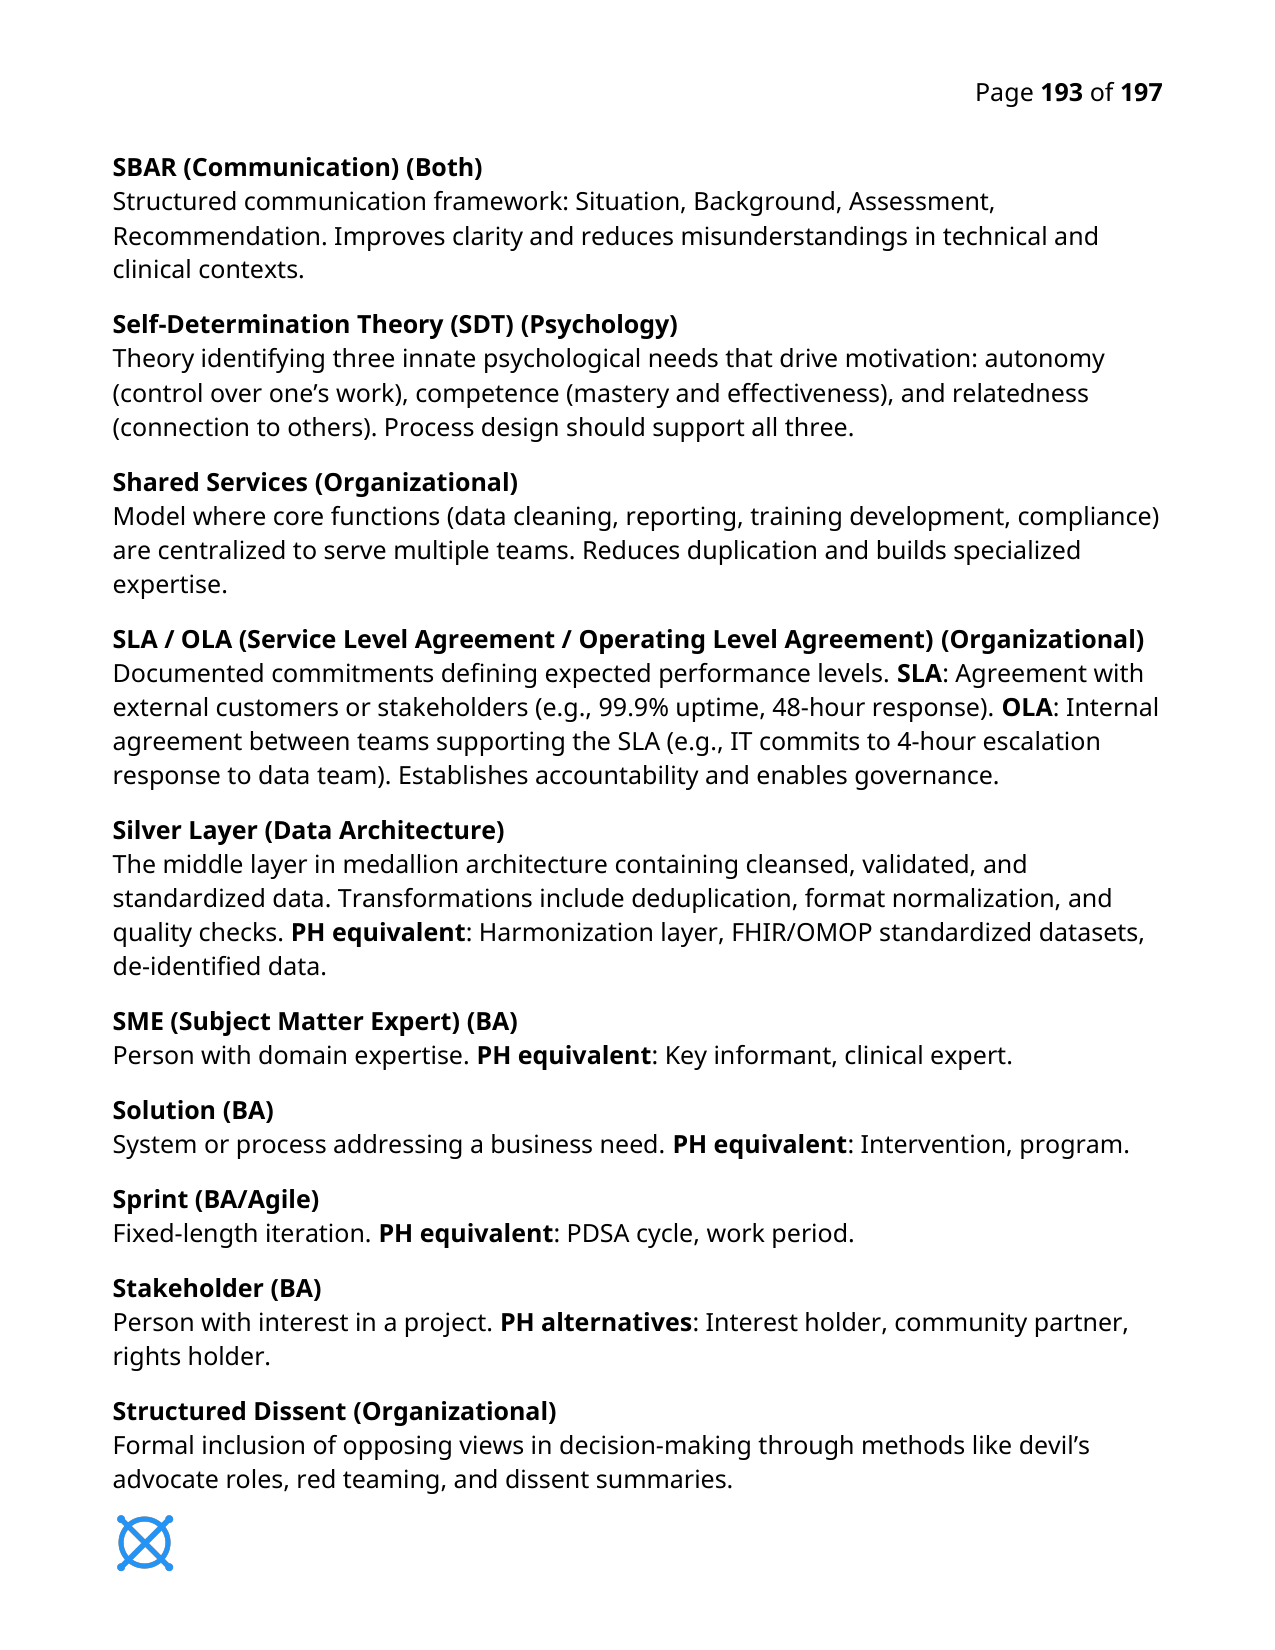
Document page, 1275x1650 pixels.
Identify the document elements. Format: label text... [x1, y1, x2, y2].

text Self-Determination Theory (SDT) (Psychology) [112, 307, 1162, 341]
text Formal inclusion of opposing views in decision-making through methods like devil’s advocate roles, red teaming, and dissent summaries. [112, 1427, 1162, 1496]
picture [112, 1511, 177, 1575]
text Theory identifying three innate psychological needs that drive motivation: autonomy (control over one’s work), competence (mastery and effectiveness), and relatedness (connection to others). Process design should support all three. [112, 341, 1162, 443]
text System or process addressing a business need. PH equivalent: Intervention, program. [112, 1127, 1162, 1161]
text Person with domain expertise. PH equivalent: Key informant, clinical expert. [112, 1038, 1162, 1072]
text Silver Layer (Data Architecture) [112, 812, 1162, 846]
text SLA / OLA (Service Level Agreement / Operating Level Agreement) (Organizational) [112, 621, 1162, 655]
text Sprint (BA/Agile) [112, 1181, 1162, 1216]
text Solution (BA) [112, 1092, 1162, 1127]
text Structured Dissent (Organizational) [112, 1393, 1162, 1427]
text Documented commitments defining expected performance levels. SLA: Agreement with external customers or stakeholders (e.g., 99.9% uptime, 48-hour response). OLA: Internal agreement between teams supporting the SLA (e.g., IT commits to 4-hour escalation response to data team). Establishes accountability and enables governance. [112, 655, 1162, 792]
text SBAR (Communication) (Both) [112, 150, 1162, 184]
text Model where core functions (data cleaning, reporting, training development, compliance) are centralized to serve multiple teams. Reduces duplication and builds specialized expertise. [112, 498, 1162, 600]
text Stakeholder (BA) [112, 1270, 1162, 1304]
text Structured communication framework: Situation, Background, Assessment, Recommendation. Improves clarity and reduces misunderstandings in technical and clinical contexts. [112, 184, 1162, 286]
text Fixed-length iteration. PH equivalent: PDSA cycle, work period. [112, 1216, 1162, 1249]
text The middle layer in medallion architecture containing cleansed, validated, and standardized data. Transformations include deduplication, format normalization, and quality checks. PH equivalent: Harmonization layer, FHIR/OMOP standardized datasets, de-identified data. [112, 846, 1162, 983]
text Person with interest in a project. PH alternatives: Interest holder, community partner, rights holder. [112, 1304, 1162, 1373]
text SME (Subject Matter Expert) (BA) [112, 1003, 1162, 1038]
text Shared Services (Organizational) [112, 464, 1162, 498]
